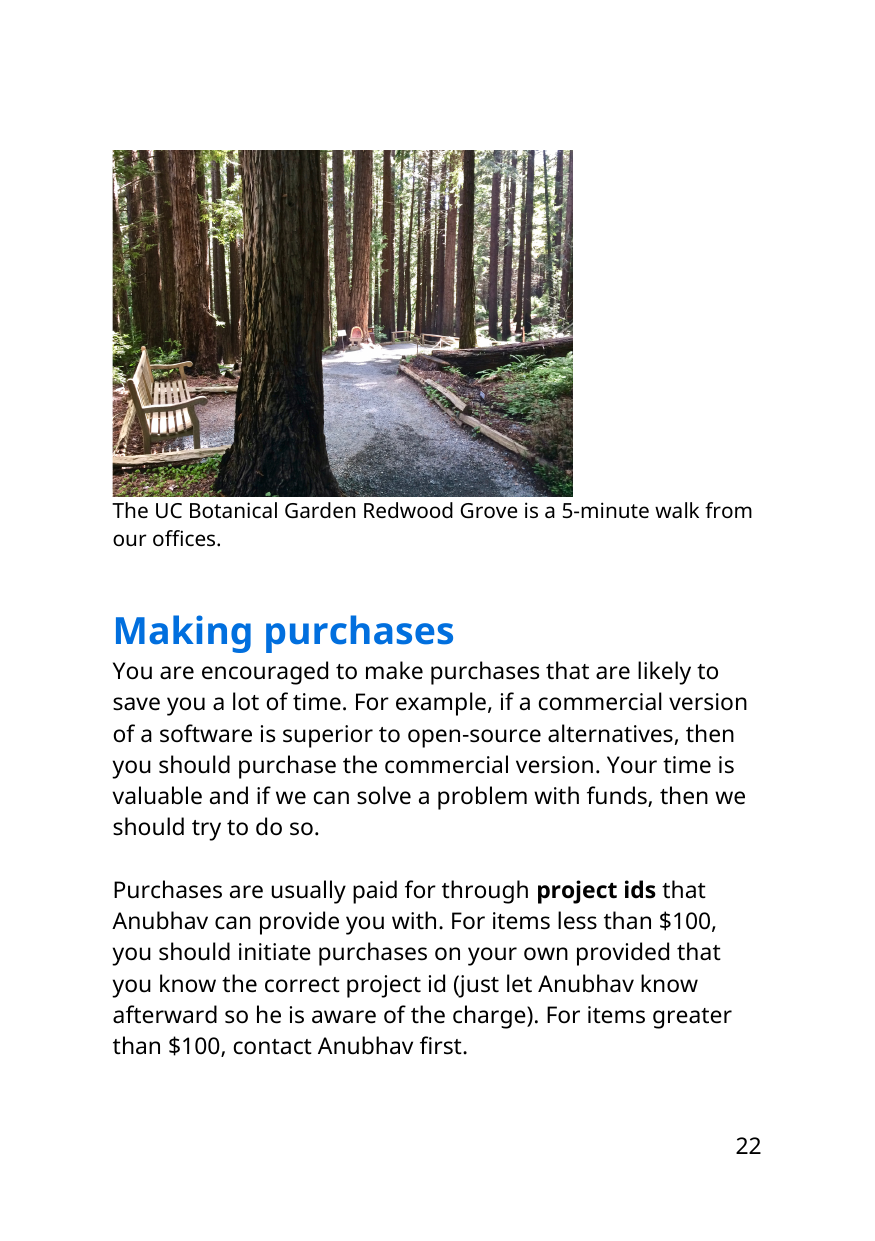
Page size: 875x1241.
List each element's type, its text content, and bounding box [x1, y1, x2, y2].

text You are encouraged to make purchases that are likely to save you a lot of time. For example, if a commercial version of a software is superior to open-source alternatives, then you should purchase the commercial version. Your time is valuable and if we can solve a problem with funds, then we should try to do so. [112, 655, 762, 843]
subtitle Making purchases [112, 604, 762, 655]
text Purchases are usually paid for through project ids that Anubhav can provide you with. For items less than $100, you should initiate purchases on your own provided that you know the correct project id (just let Anubhav know afterward so he is aware of the charge). For items greater than $100, contact Anubhav first. [112, 874, 762, 1061]
picture [112, 150, 573, 497]
text The UC Botanical Garden Redwood Grove is a 5-minute walk from our offices. [112, 496, 762, 553]
